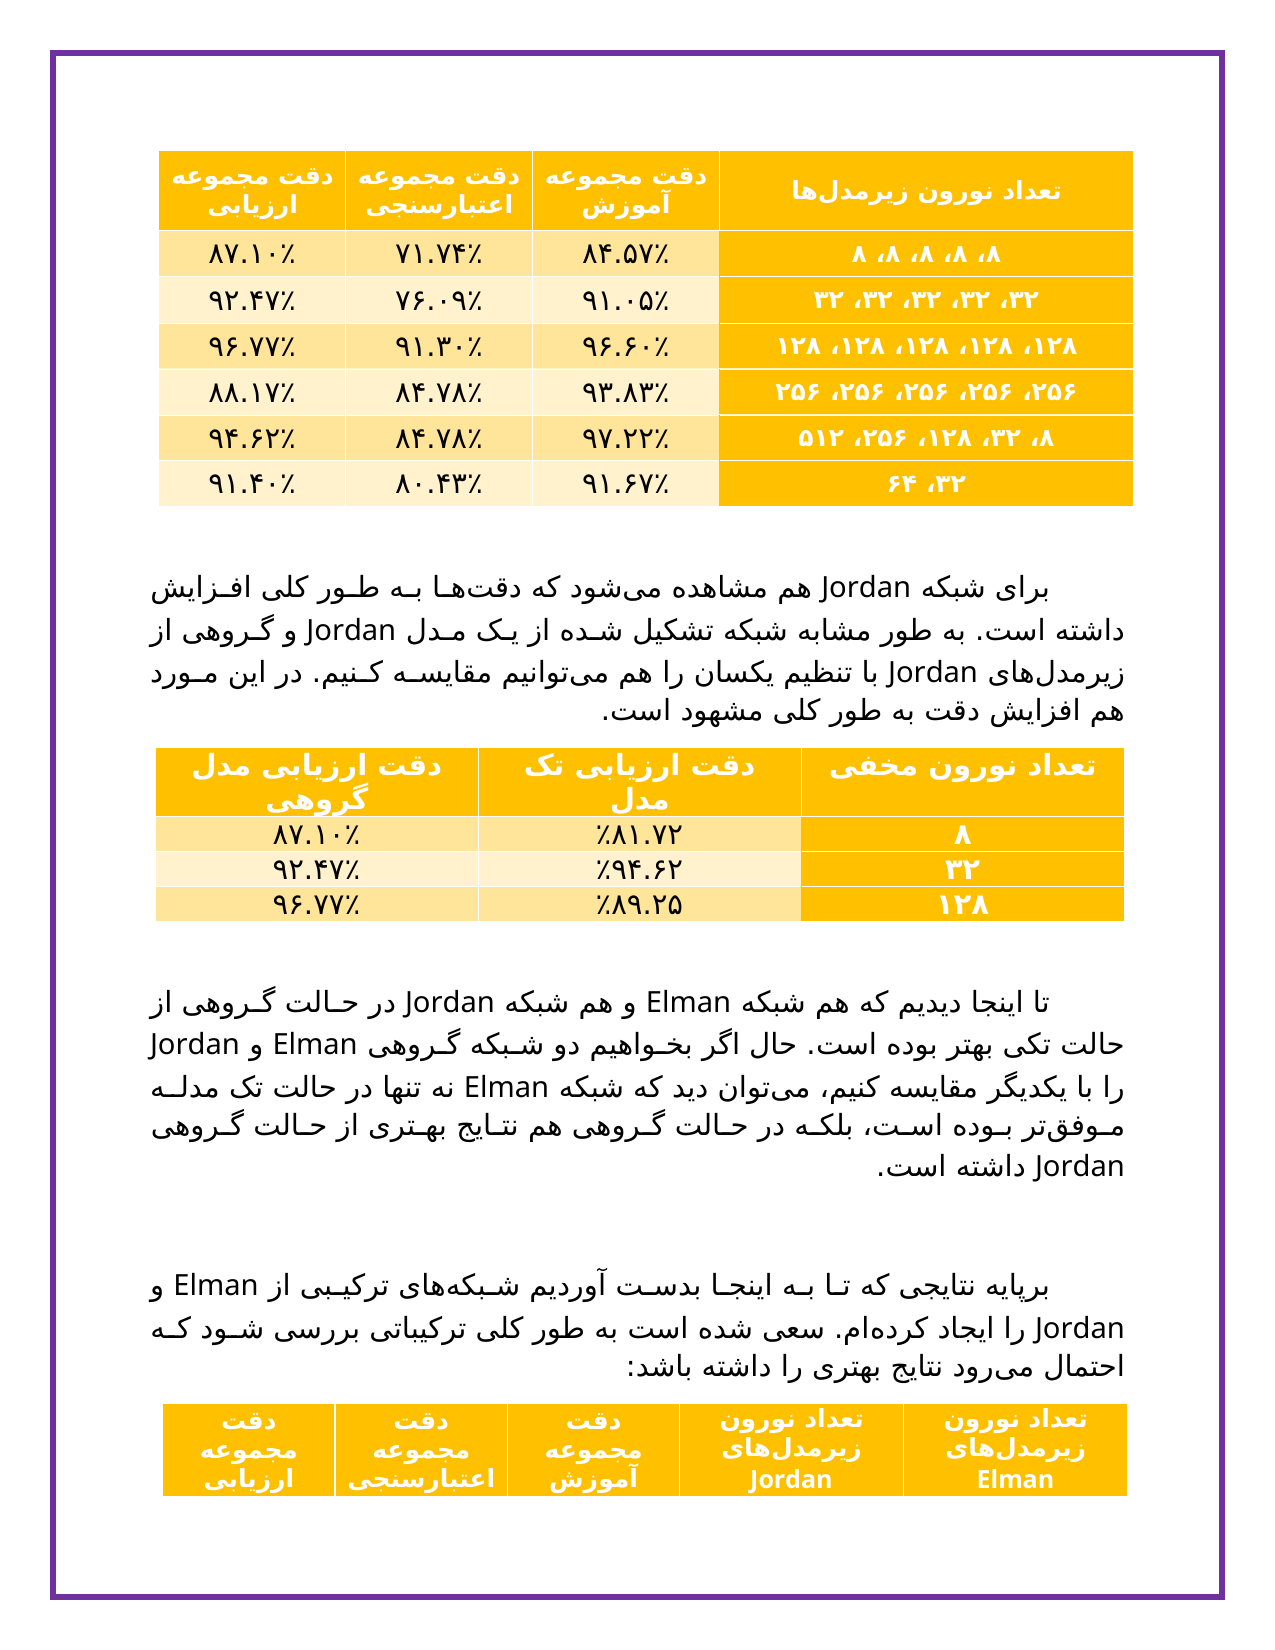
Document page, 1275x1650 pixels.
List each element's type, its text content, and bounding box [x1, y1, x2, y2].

table_header دقت مجموعه ارزیابی [159, 151, 345, 230]
table_cell ۸۴.۷۸٪ [346, 370, 532, 414]
table_cell ۸۴.۵۷٪ [533, 231, 719, 276]
table_cell ۸۸.۱۷٪ [159, 370, 345, 414]
text برپایه نتایجی که تا به اینجا بدست آوردیم شبکه‌های ترکیبی از Elman و Jordan را ایجاد کرده‌ام. سعی شده است به طور کلی ترکیباتی بررسی شود که احتمال می‌رود نتایج بهتری را داشته باشد: [150, 1264, 1125, 1383]
table_cell ۹۱.۴۰٪ [159, 461, 345, 506]
table_header دقت مجموعه اعتبارسنجی [346, 151, 532, 230]
table_cell ۹۲.۴۷٪ [156, 852, 478, 886]
table_header دقت مجموعه ارزیابی [163, 1404, 334, 1496]
table_cell ۸، ۸، ۸، ۸، ۸ [719, 231, 1133, 276]
table_header دقت مجموعه آموزش [508, 1404, 679, 1496]
table_header تعداد نورون زیرمدل‌های Jordan [680, 1404, 903, 1496]
table_header دقت ارزیابی مدل گروهی [156, 748, 478, 816]
table_cell ۹۳.۸۳٪ [533, 369, 719, 414]
table_cell ۹۲.۴۷٪ [159, 277, 345, 323]
table_cell ۷۱.۷۴٪ [346, 231, 532, 276]
table_cell ۳۲، ۶۴ [719, 460, 1133, 506]
table_cell ۸، ۳۲، ۱۲۸، ۲۵۶، ۵۱۲ [719, 415, 1133, 460]
table_cell ۹۴.۶۲٪ [159, 416, 345, 460]
table_cell ۸ [801, 817, 1124, 851]
table_cell ۸۷.۱۰٪ [156, 817, 478, 851]
table_header دقت مجموعه آموزش [533, 151, 719, 230]
table_cell ۹۷.۲۲٪ [533, 415, 719, 460]
table_cell ٪۸۱.۷۲ [479, 817, 801, 851]
table_cell ۷۶.۰۹٪ [346, 277, 532, 323]
table_cell ۹۱.۳۰٪ [346, 324, 532, 368]
table_cell ۱۲۸، ۱۲۸، ۱۲۸، ۱۲۸، ۱۲۸ [719, 323, 1133, 368]
text برای شبکه Jordan هم مشاهده می‌شود که دقت‌ها به طور کلی افزایش داشته است. به طور مشابه شبکه تشکیل شده از یک مدل Jordan و گروهی از زیرمدل‌های Jordan با تنظیم یکسان را هم می‌توانیم مقایسه کنیم. در این مورد هم افزایش دقت به طور کلی مشهود است. [150, 566, 1125, 728]
table_cell ۹۱.۶۷٪ [533, 460, 719, 506]
table_cell ۹۶.۷۷٪ [156, 887, 478, 921]
table_header تعداد نورون زیرمدل‌های Elman [904, 1404, 1127, 1496]
table_cell ۸۰.۴۳٪ [346, 461, 532, 506]
table_cell ۳۲ [801, 851, 1124, 886]
table_cell ۹۱.۰۵٪ [533, 276, 719, 323]
table_cell ٪۹۴.۶۲ [479, 851, 801, 886]
table_cell ۹۶.۶۰٪ [533, 323, 719, 368]
table_cell ۹۶.۷۷٪ [159, 324, 345, 368]
table_cell ۱۲۸ [801, 886, 1124, 921]
table_cell ۲۵۶، ۲۵۶، ۲۵۶، ۲۵۶، ۲۵۶ [719, 369, 1133, 414]
table_header تعداد نورون مخفی [802, 748, 1124, 816]
table_header تعداد نورون زیرمدل‌ها [720, 151, 1133, 230]
table_cell ۳۲، ۳۲، ۳۲، ۳۲، ۳۲ [719, 276, 1133, 323]
table_cell ۸۷.۱۰٪ [159, 231, 345, 276]
table_header دقت مجموعه اعتبارسنجی [336, 1404, 507, 1496]
table_cell ۸۴.۷۸٪ [346, 416, 532, 460]
table_header دقت ارزیابی تک مدل [479, 748, 801, 816]
table_cell ٪۸۹.۲۵ [479, 886, 801, 921]
text تا اینجا دیدیم که هم شبکه Elman و هم شبکه Jordan در حالت گروهی از حالت تکی بهتر بوده است. حال اگر بخواهیم دو شبکه گروهی Elman و Jordan را با یکدیگر مقایسه کنیم، می‌توان دید که شبکه Elman نه تنها در حالت تک مدله موفق‌تر بوده است، بلکه در حالت گروهی هم نتایج بهتری از حالت گروهی Jordan داشته است. [150, 981, 1125, 1185]
